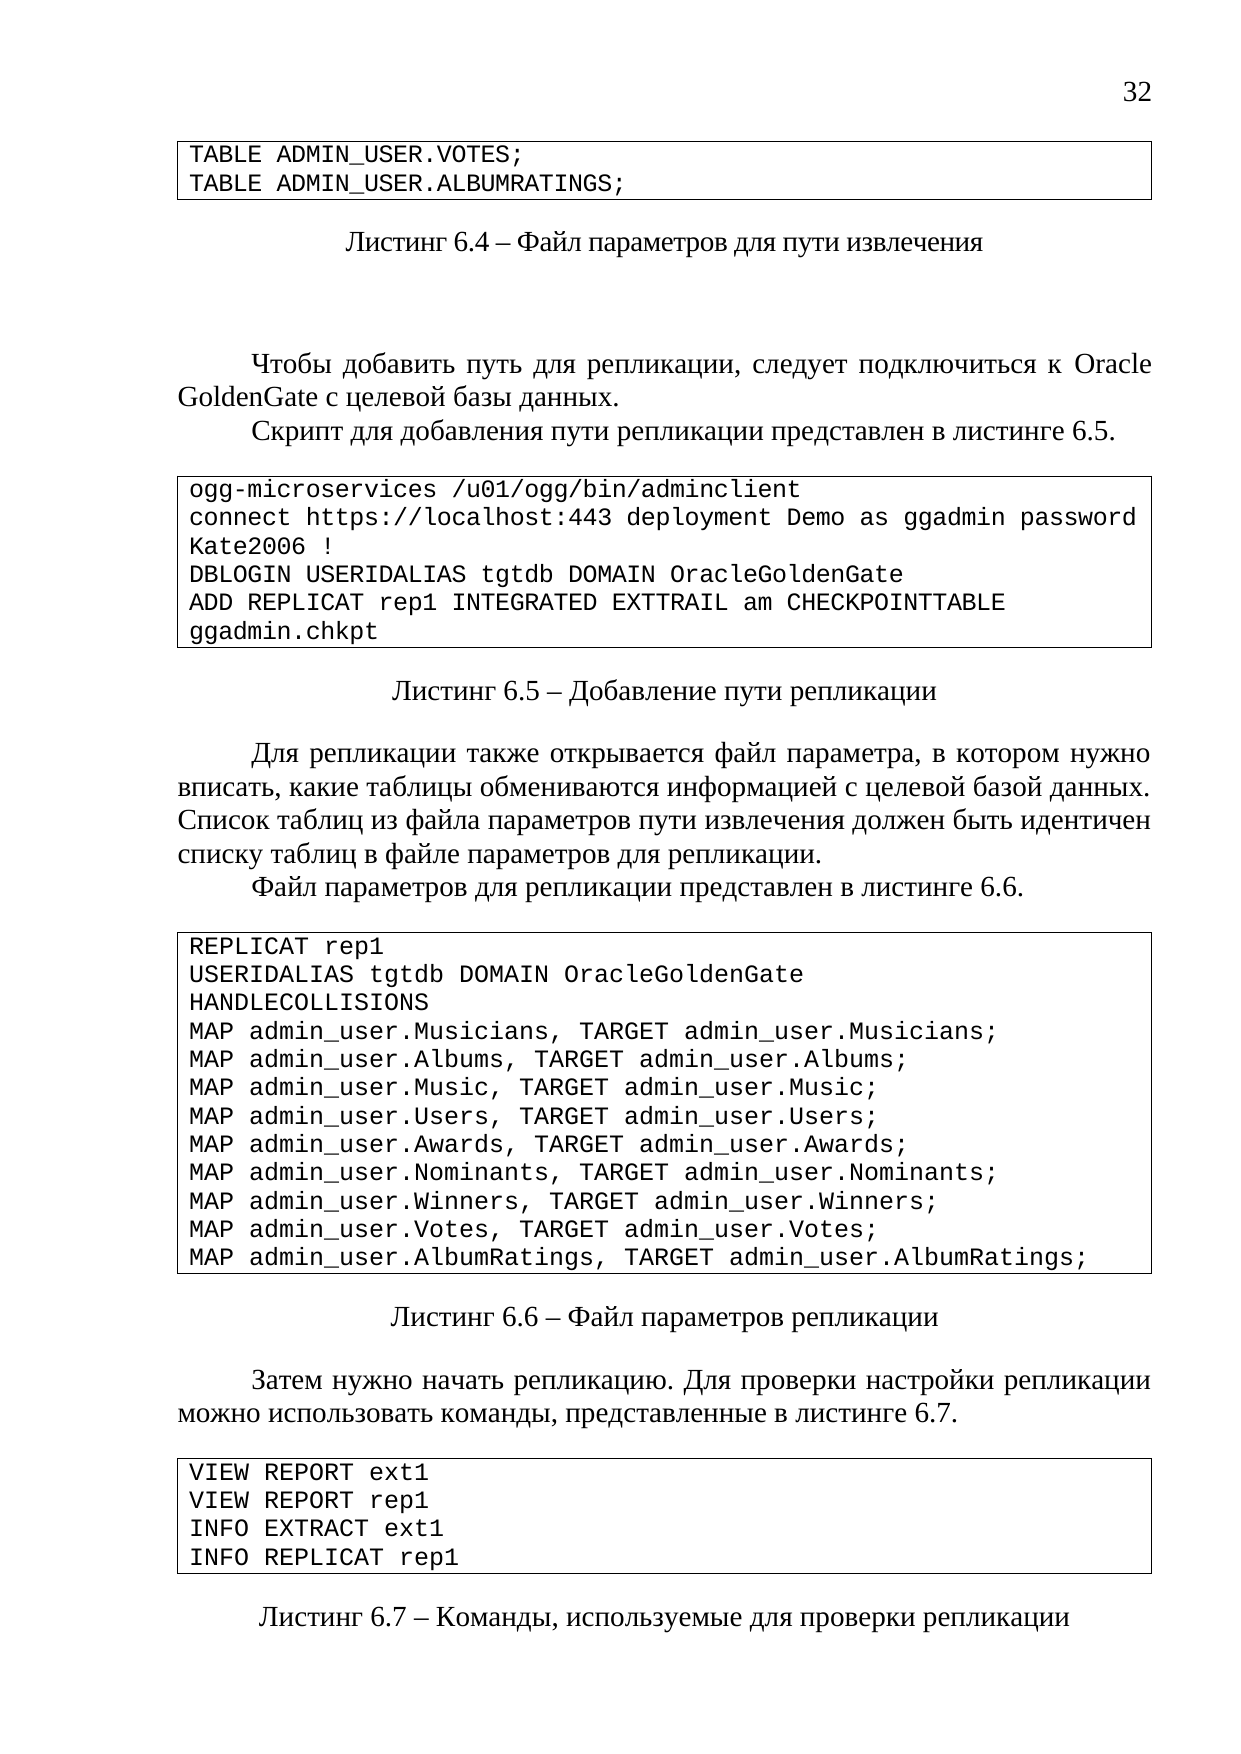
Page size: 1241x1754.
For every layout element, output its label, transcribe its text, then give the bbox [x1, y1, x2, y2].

text Листинг 6.5 – Добавление пути репликации [177, 673, 1152, 706]
text Для репликации также открывается файл параметра, в котором нужно вписать, какие таблицы обмениваются информацией с целевой базой данных. Список таблиц из файла параметров пути извлечения должен быть идентичен списку таблиц в файле параметров для репликации. [177, 735, 1152, 869]
text Листинг 6.7 – Команды, используемые для проверки репликации [177, 1599, 1152, 1632]
text Листинг 6.4 – Файл параметров для пути извлечения [177, 224, 1152, 258]
table_header VIEW REPORT ext1 VIEW REPORT rep1 INFO EXTRACT ext1 INFO REPLICAT rep1 [178, 1459, 1151, 1573]
text Чтобы добавить путь для репликации, следует подключиться к Oracle GoldenGate с целевой базы данных. [177, 346, 1152, 413]
text Листинг 6.6 – Файл параметров репликации [177, 1299, 1152, 1333]
text Затем нужно начать репликацию. Для проверки настройки репликации можно использовать команды, представленные в листинге 6.7. [177, 1362, 1152, 1429]
text Скрипт для добавления пути репликации представлен в листинге 6.5. [177, 413, 1152, 446]
table_header REPLICAT rep1 USERIDALIAS tgtdb DOMAIN OracleGoldenGate HANDLECOLLISIONS MAP admin_user.Musicians, TARGET admin_user.Musicians; MAP admin_user.Albums, TARGET admin_user.Albums; MAP admin_user.Music, TARGET admin_user.Music; MAP admin_user.Users, TARGET admin_user.Users; MAP admin_user.Awards, TARGET admin_user.Awards; MAP admin_user.Nominants, TARGET admin_user.Nominants; MAP admin_user.Winners, TARGET admin_user.Winners; MAP admin_user.Votes, TARGET admin_user.Votes; MAP admin_user.AlbumRatings, TARGET admin_user.AlbumRatings; [178, 933, 1151, 1273]
table_header ogg-microservices /u01/ogg/bin/adminclient connect https://localhost:443 deployment Demo as ggadmin password Kate2006 ! DBLOGIN USERIDALIAS tgtdb DOMAIN OracleGoldenGate ADD REPLICAT rep1 INTEGRATED EXTTRAIL am CHECKPOINTTABLE ggadmin.chkpt [178, 477, 1151, 647]
text Файл параметров для репликации представлен в листинге 6.6. [177, 869, 1152, 903]
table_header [178, 142, 1151, 198]
